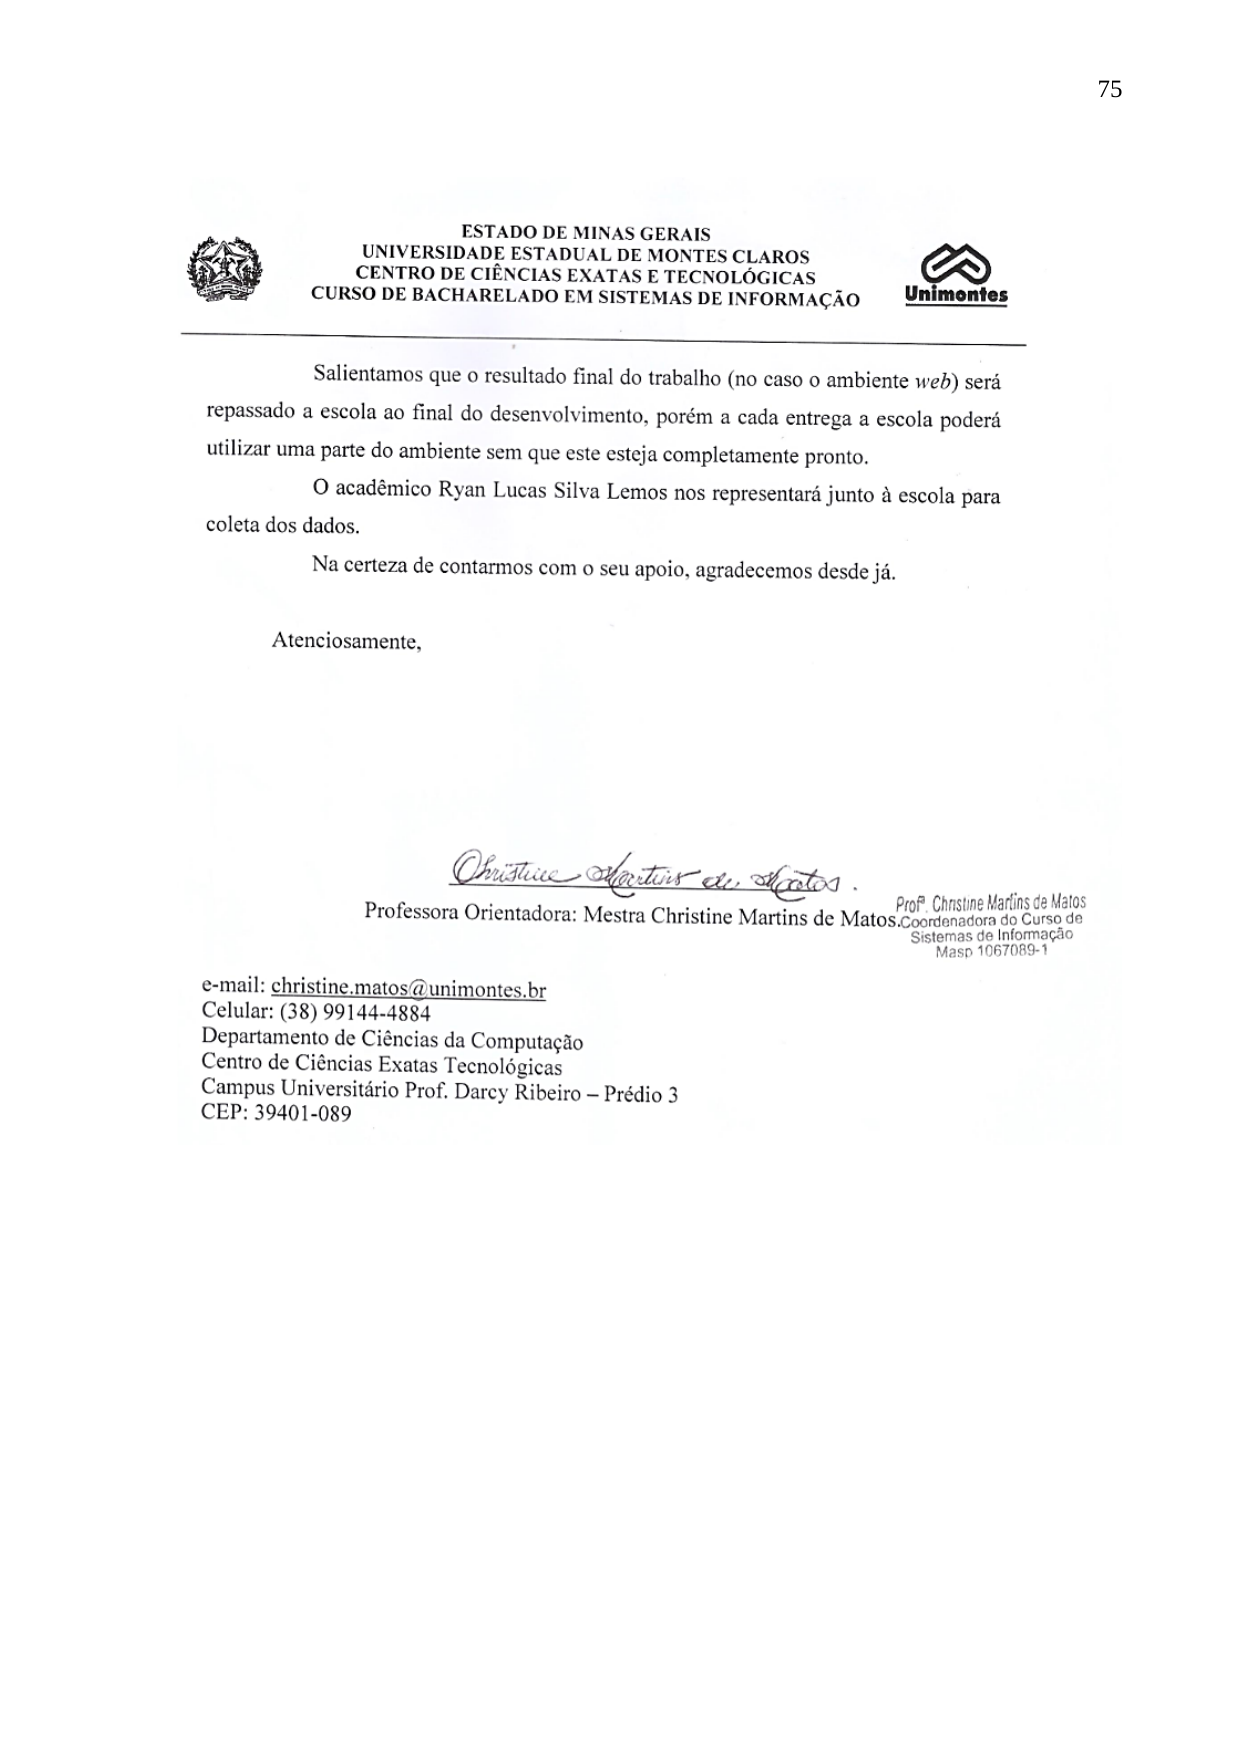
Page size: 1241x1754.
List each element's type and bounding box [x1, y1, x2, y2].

picture [177, 177, 1123, 1156]
